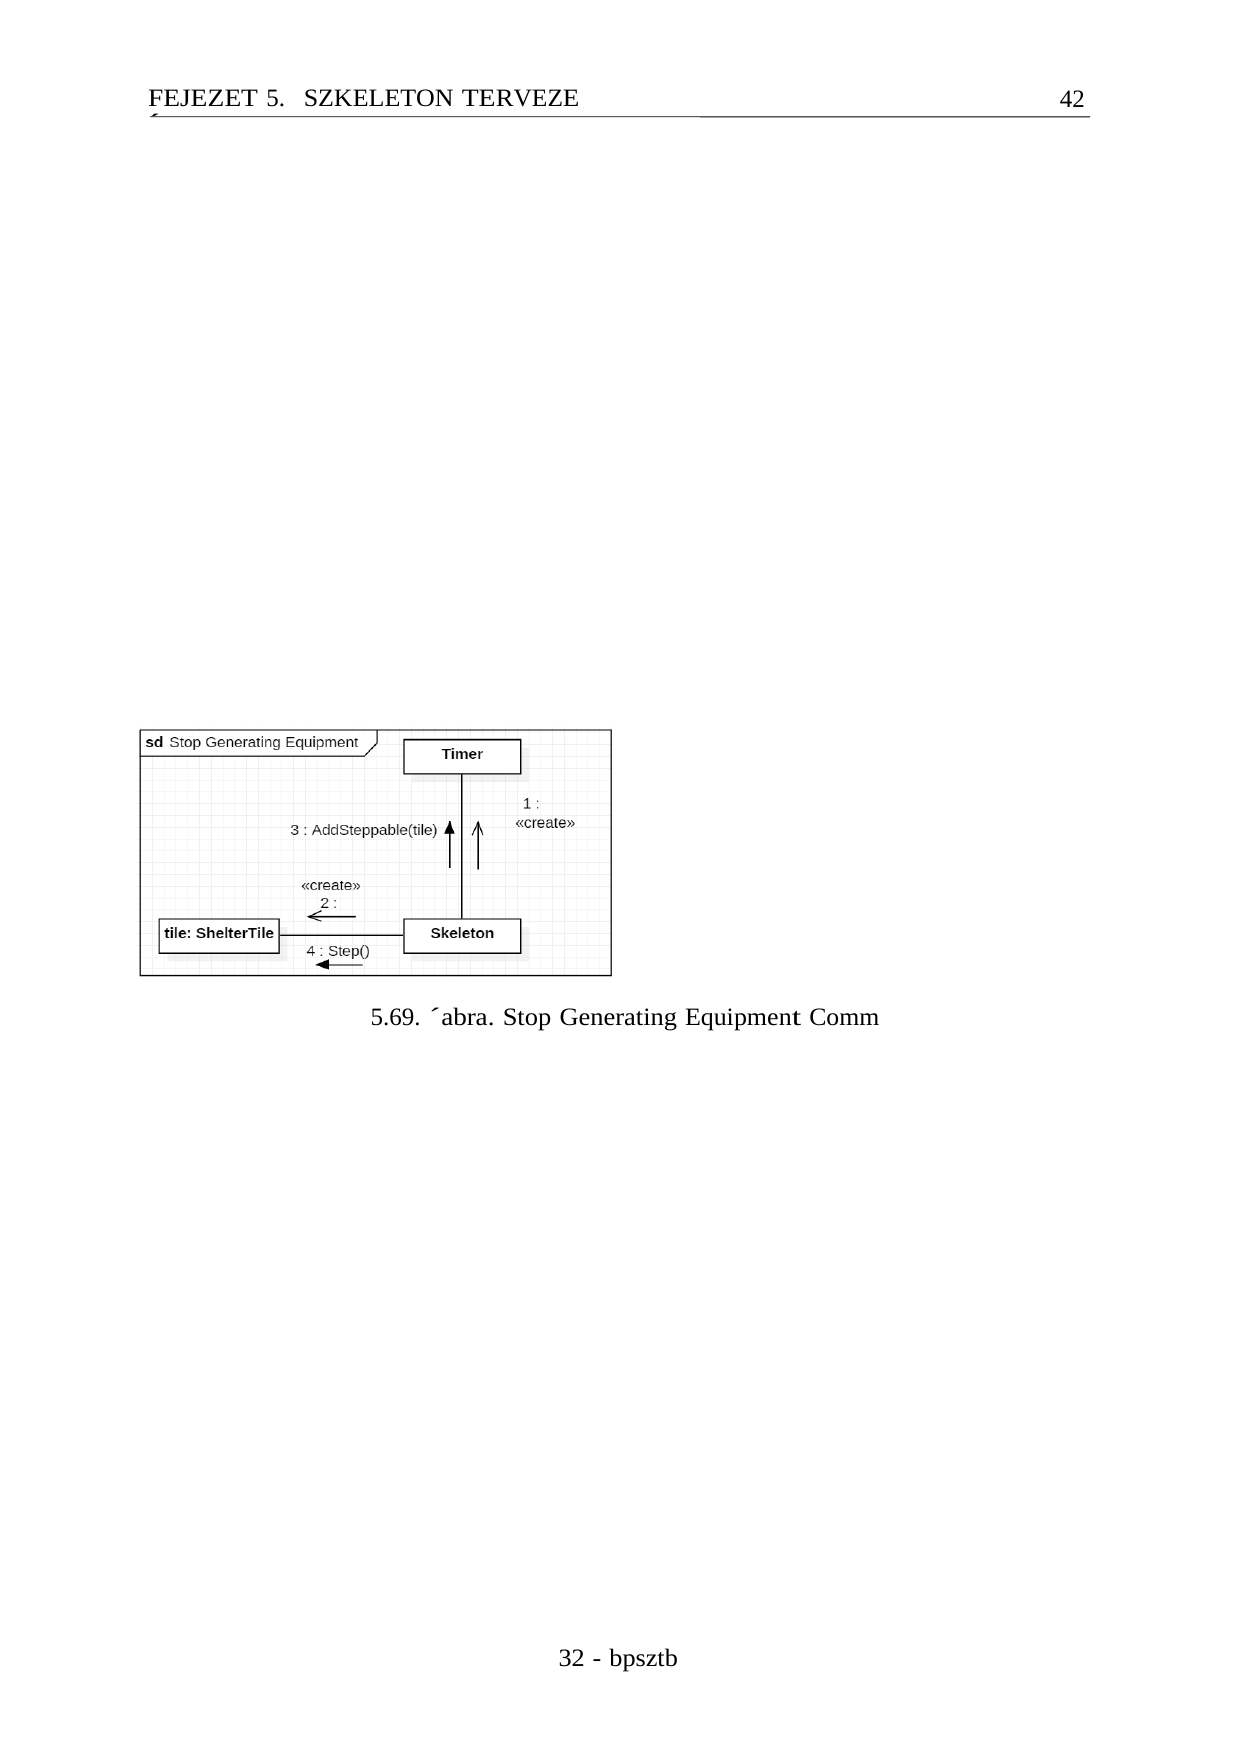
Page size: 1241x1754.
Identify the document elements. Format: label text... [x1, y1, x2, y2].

picture [137, 727, 613, 977]
list ´abra. Stop Generating Equipment Comm [370, 1002, 1123, 1031]
